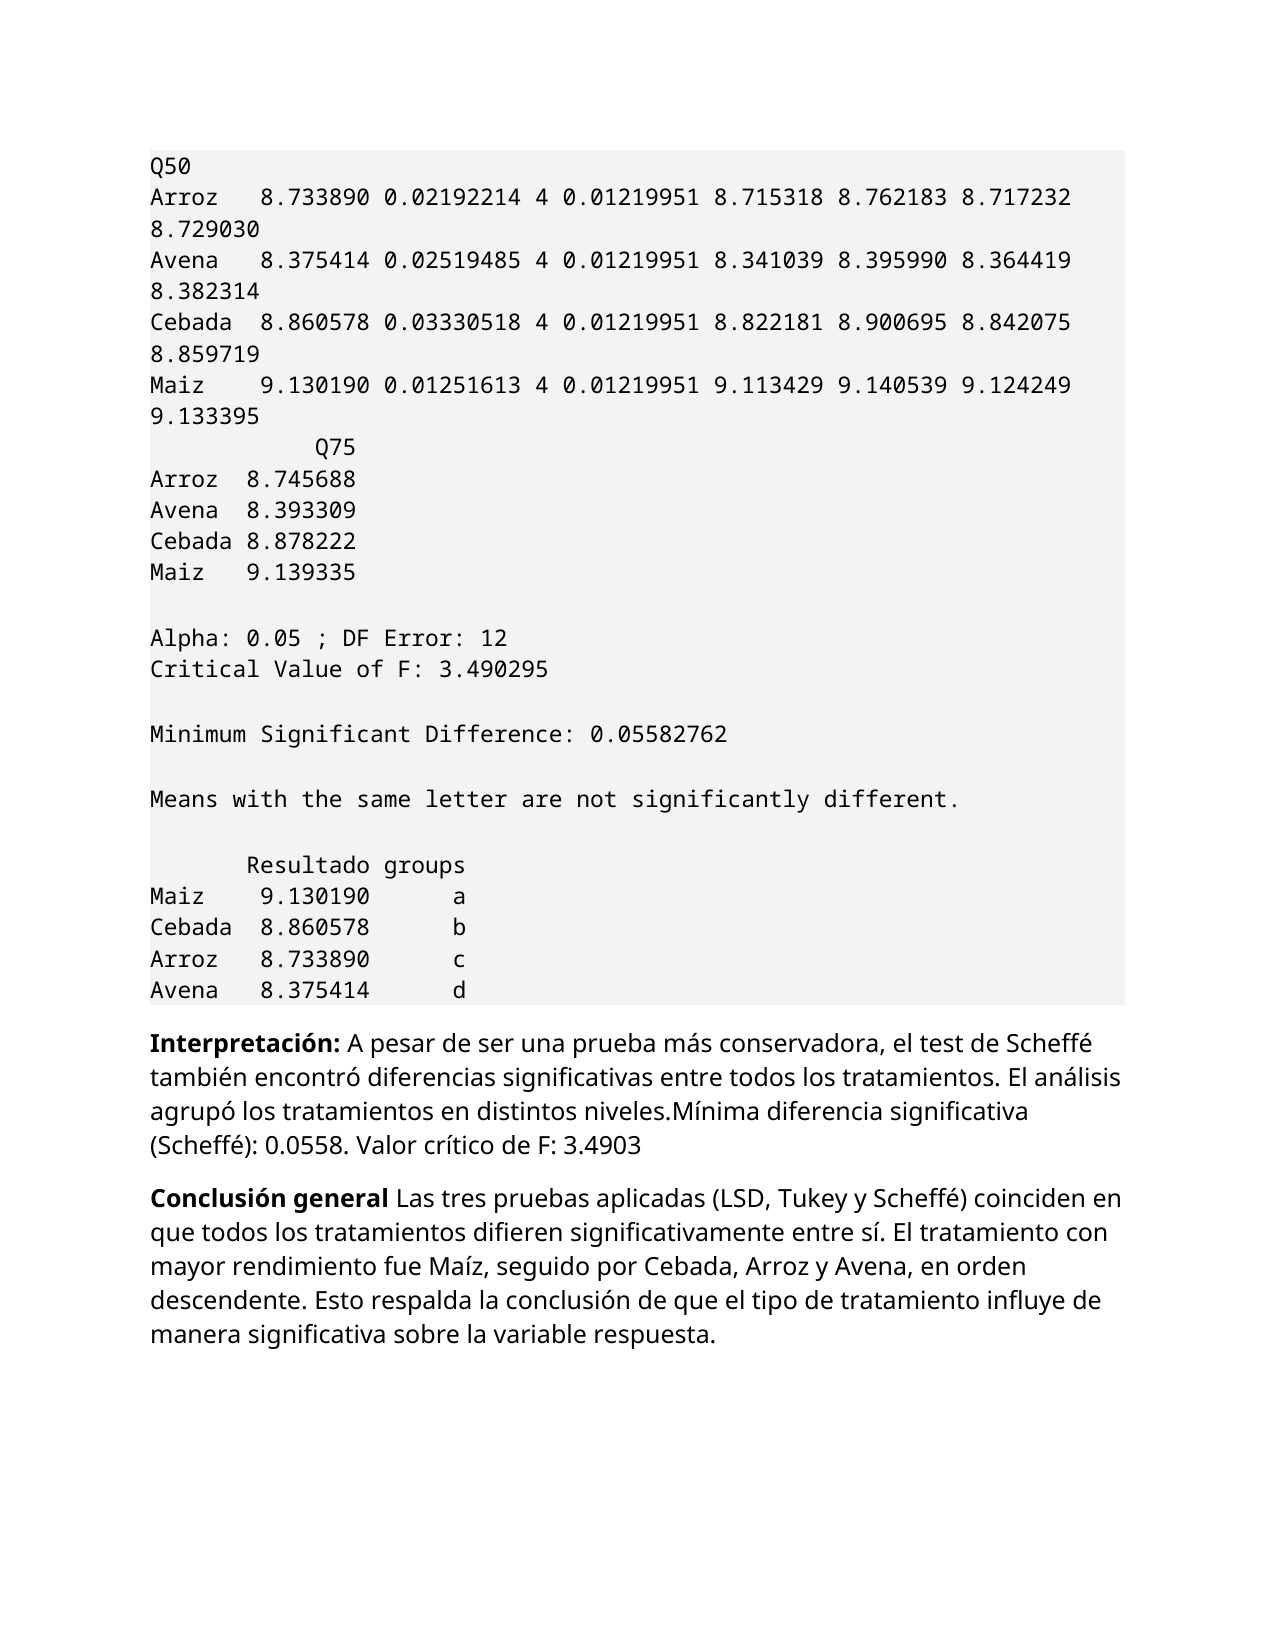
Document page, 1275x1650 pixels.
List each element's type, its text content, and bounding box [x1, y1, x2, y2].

text Conclusión general Las tres pruebas aplicadas (LSD, Tukey y Scheffé) coinciden en que todos los tratamientos difieren significativamente entre sí. El tratamiento con mayor rendimiento fue Maíz, seguido por Cebada, Arroz y Avena, en orden descendente. Esto respalda la conclusión de que el tipo de tratamiento influye de manera significativa sobre la variable respuesta. [150, 1181, 1125, 1351]
text Interpretación: A pesar de ser una prueba más conservadora, el test de Scheffé también encontró diferencias significativas entre todos los tratamientos. El análisis agrupó los tratamientos en distintos niveles.Mínima diferencia significativa (Scheffé): 0.0558. Valor crítico de F: 3.4903 [150, 1026, 1125, 1162]
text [150, 150, 1125, 1005]
